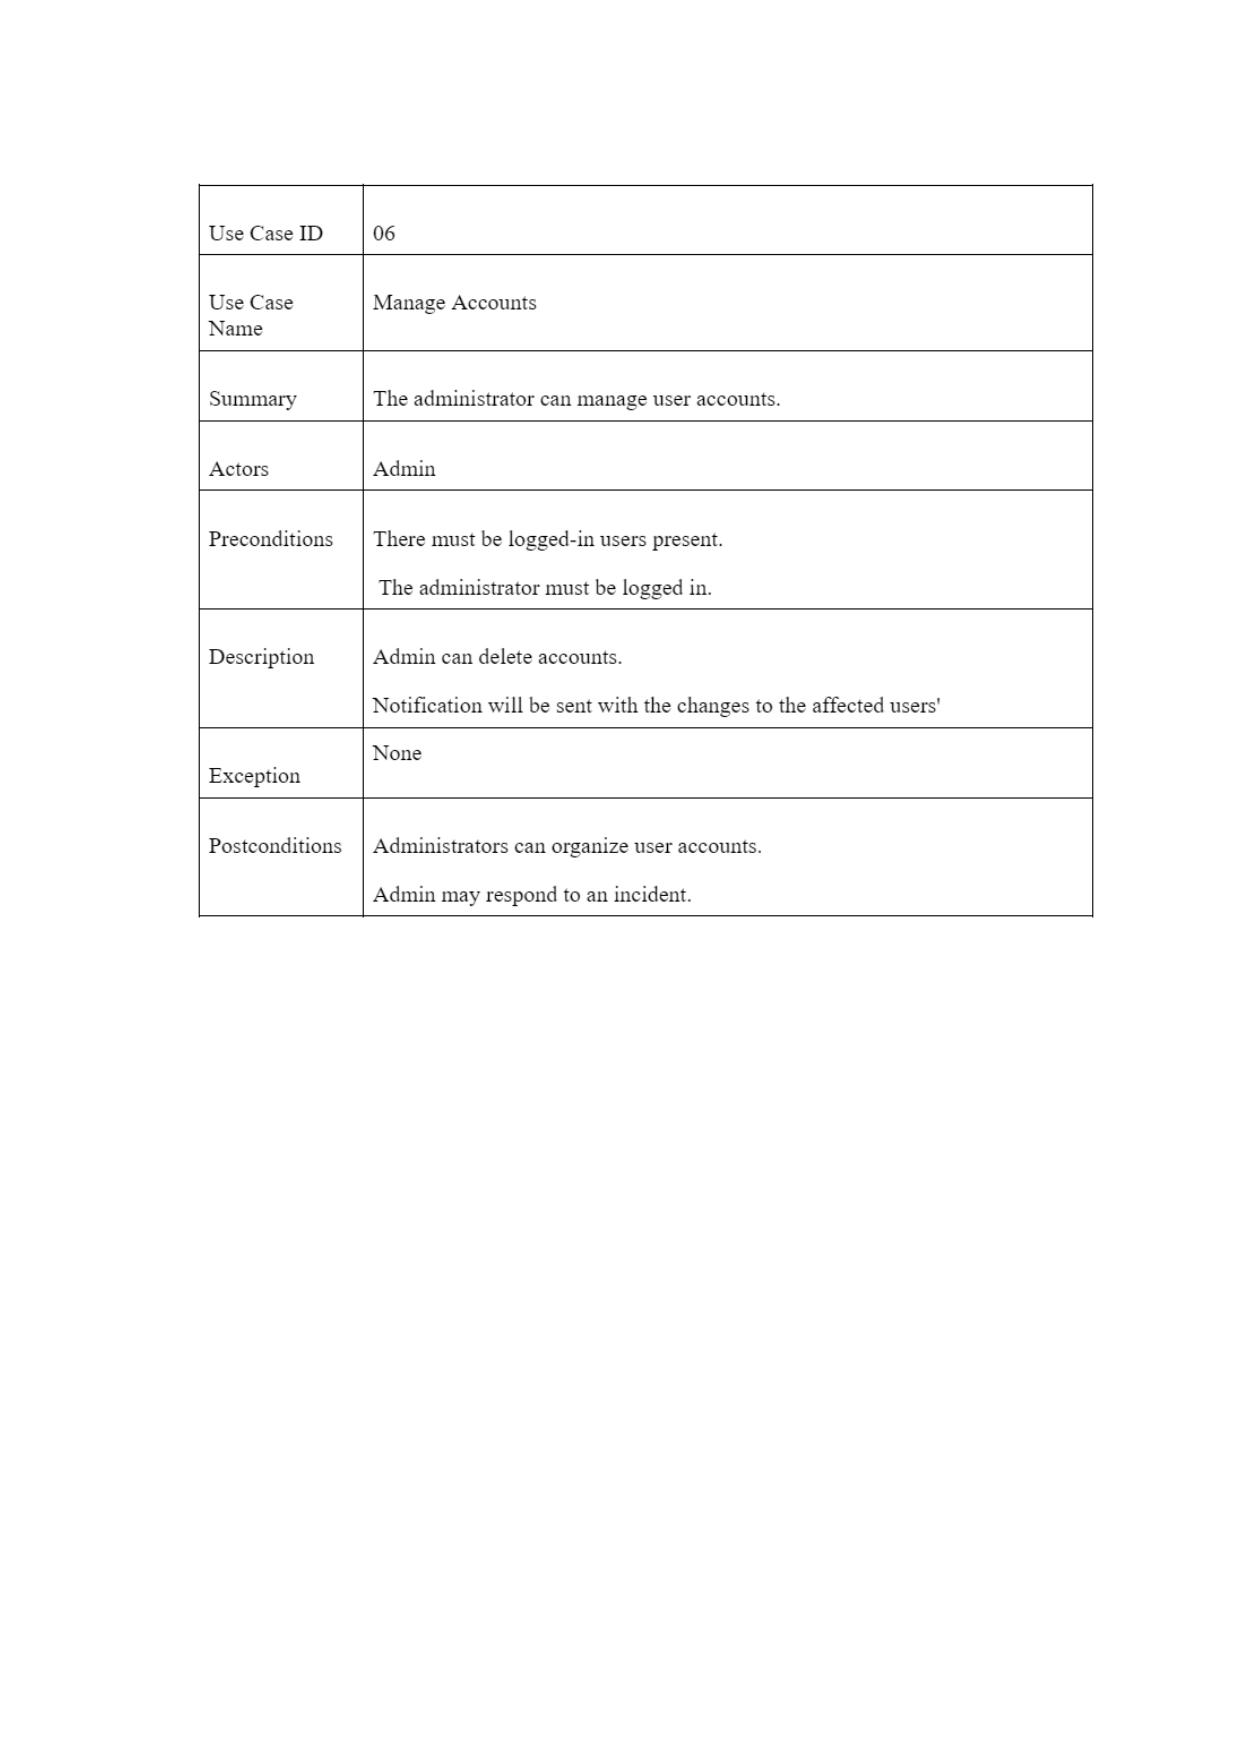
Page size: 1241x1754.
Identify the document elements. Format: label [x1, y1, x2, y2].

picture [175, 168, 1116, 930]
